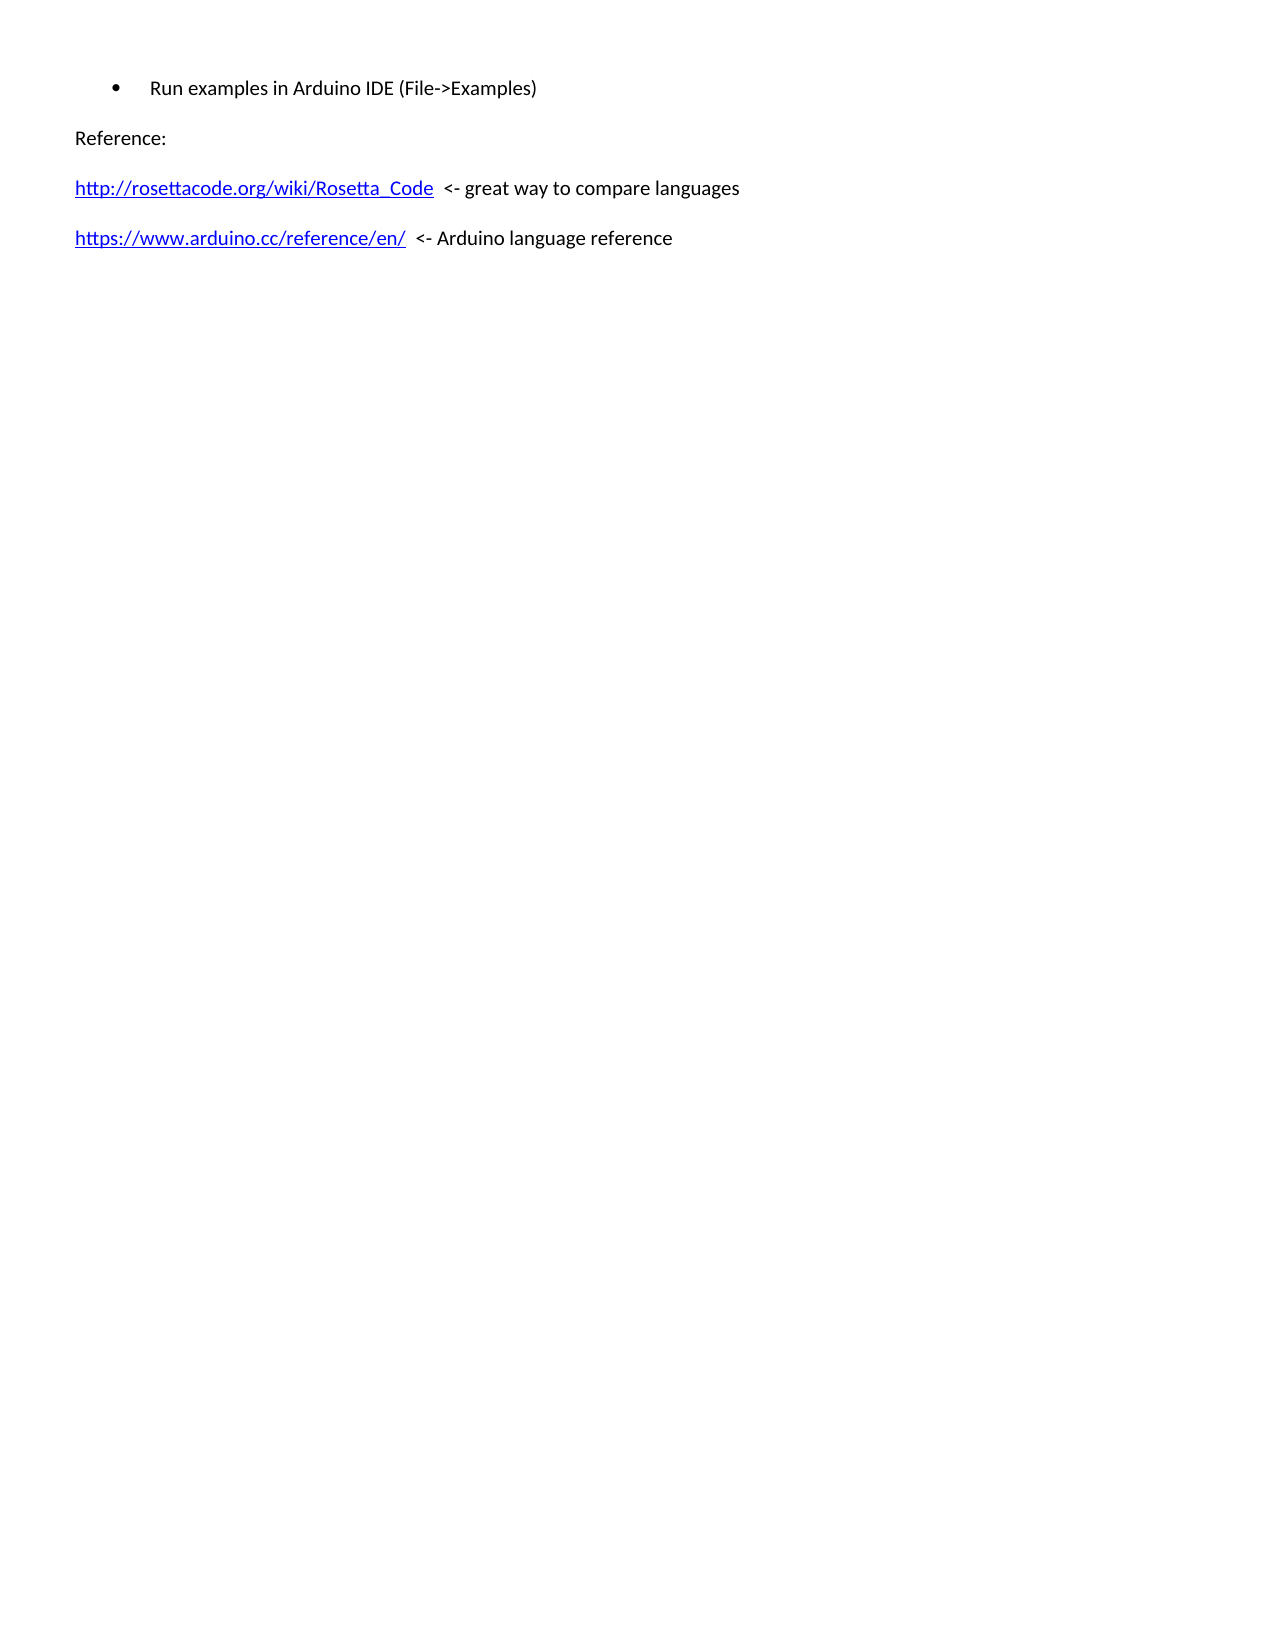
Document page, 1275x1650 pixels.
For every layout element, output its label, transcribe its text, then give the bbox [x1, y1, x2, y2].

text Reference: [75, 125, 1200, 150]
text http://rosettacode.org/wiki/Rosetta_Code <- great way to compare languages [75, 175, 1200, 200]
list Run examples in Arduino IDE (File->Examples) [112, 75, 1200, 100]
text https://www.arduino.cc/reference/en/ <- Arduino language reference [75, 225, 1200, 250]
